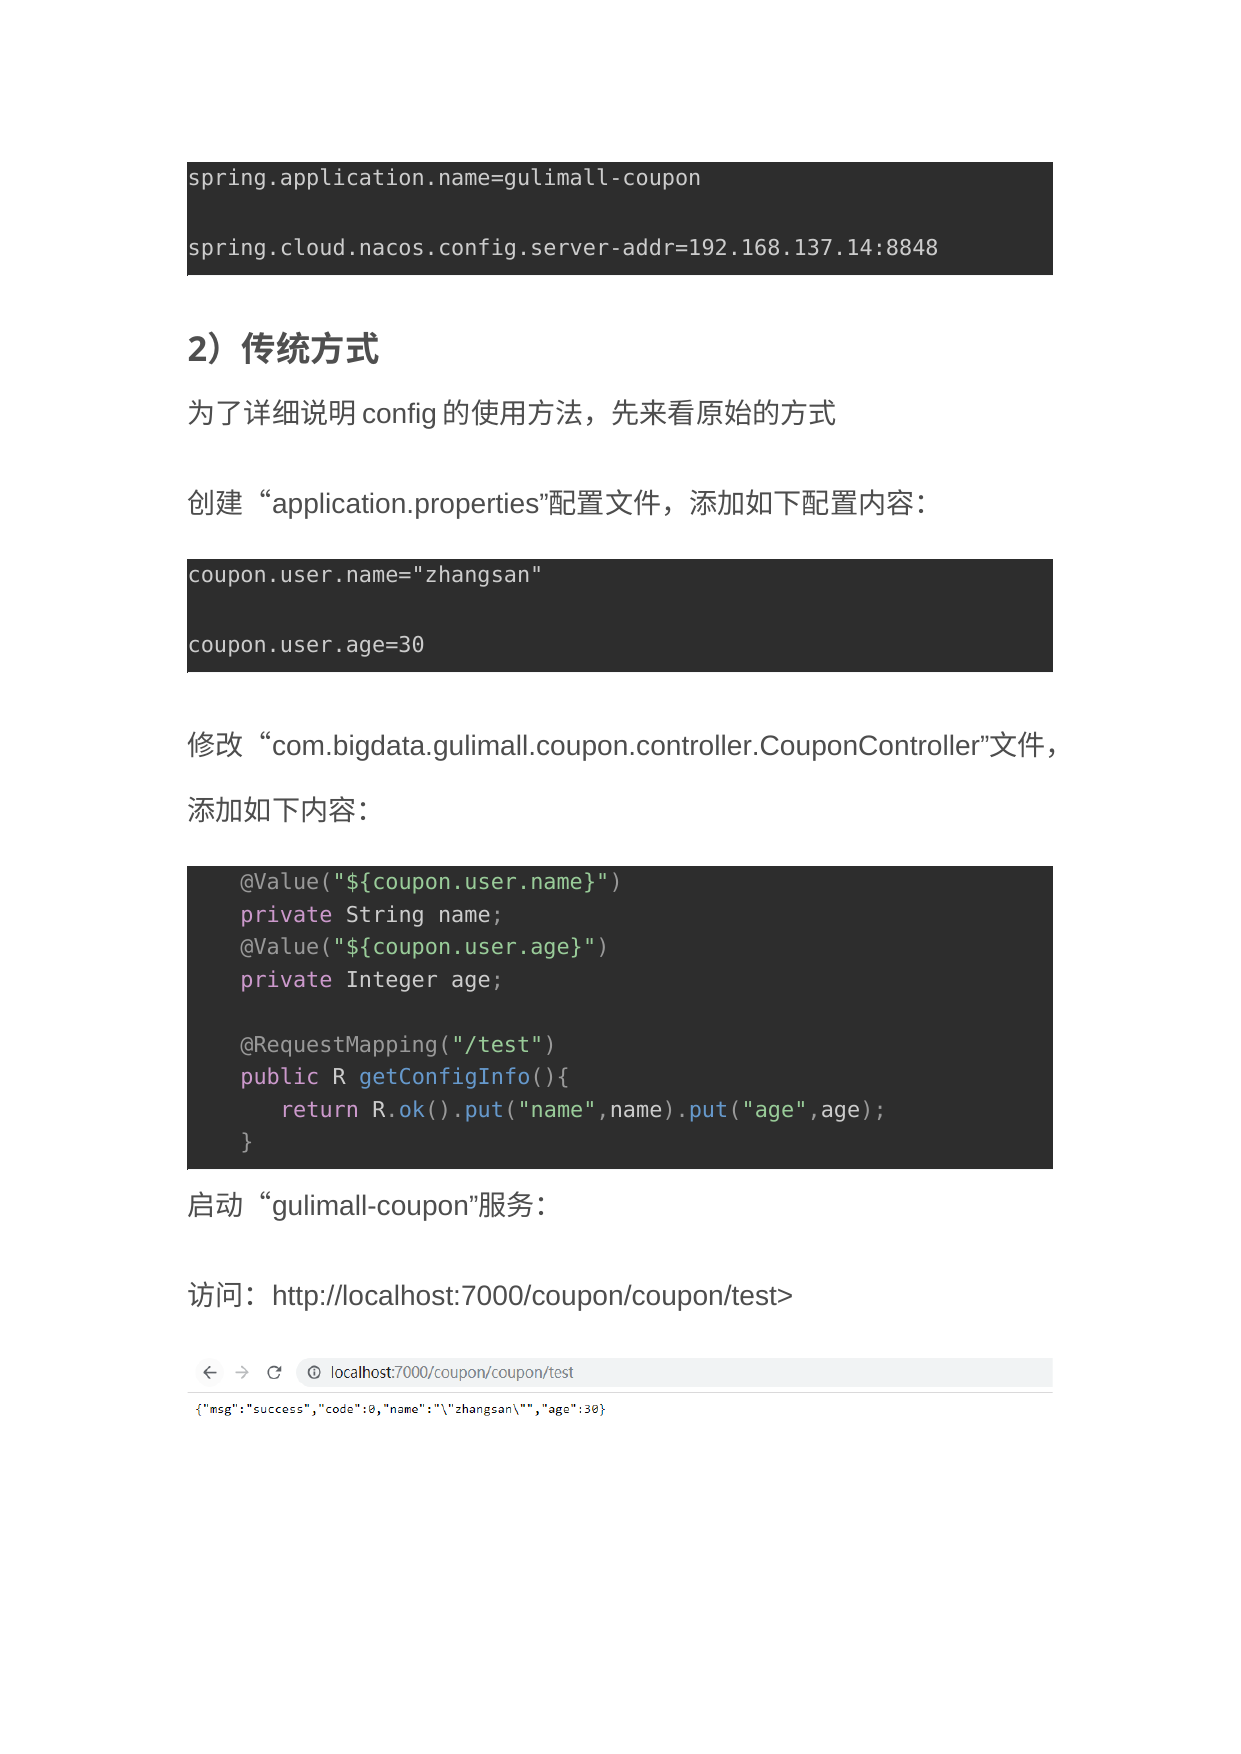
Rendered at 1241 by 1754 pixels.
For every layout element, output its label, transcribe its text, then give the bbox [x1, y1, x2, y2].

text private String name; [187, 898, 1053, 931]
text @Value("${coupon.user.name}") [187, 866, 1053, 898]
text return R.ok().put("name",name).put("age",age); [187, 1093, 1053, 1126]
text private Integer age; [187, 963, 1053, 996]
text } [187, 1126, 1053, 1170]
text coupon.user.name="zhangsan" [187, 559, 1053, 591]
text spring.application.name=gulimall-coupon [187, 162, 1053, 194]
text public R getConfigInfo(){ [187, 1061, 1053, 1093]
text 创建“application.properties”配置文件，添加如下配置内容： [187, 469, 1053, 534]
picture [187, 1356, 1053, 1443]
text coupon.user.age=30 [187, 629, 1053, 673]
text 启动“gulimall-coupon”服务： [187, 1170, 1053, 1235]
text @Value("${coupon.user.age}") [187, 931, 1053, 963]
text 为了详细说明config的使用方法，先来看原始的方式 [187, 379, 1053, 444]
text 2）传统方式 [187, 314, 1053, 379]
text spring.cloud.nacos.config.server-addr=192.168.137.14:8848 [187, 232, 1053, 276]
text @RequestMapping("/test") [187, 1028, 1053, 1061]
text 访问：http://localhost:7000/coupon/coupon/test> [187, 1260, 1053, 1325]
text 修改“com.bigdata.gulimall.coupon.controller.CouponController”文件，添加如下内容： [187, 711, 1053, 841]
